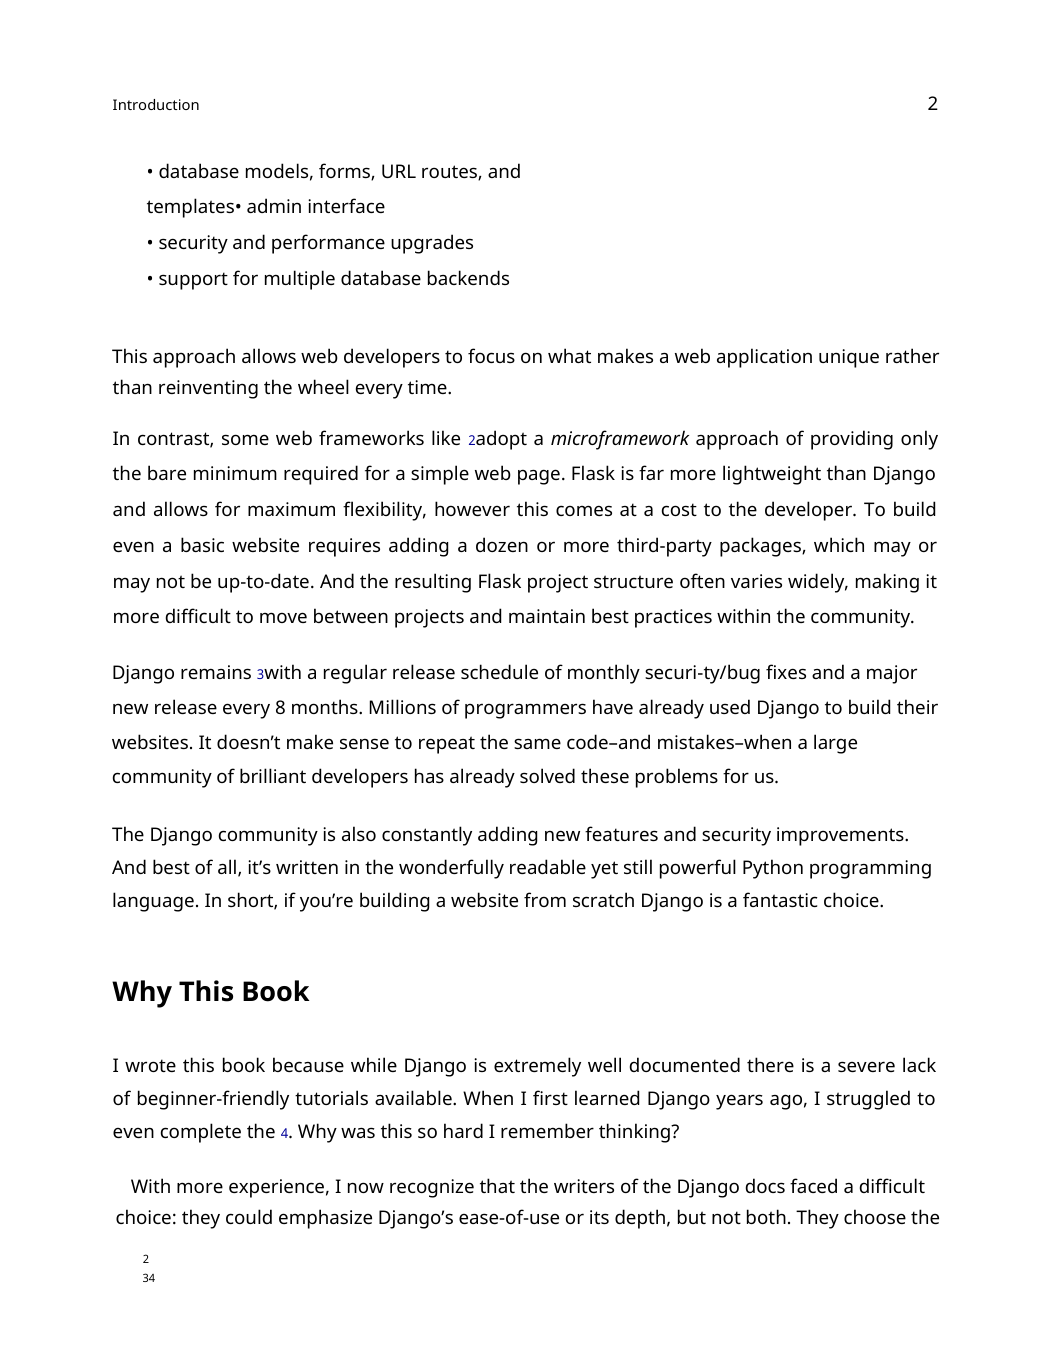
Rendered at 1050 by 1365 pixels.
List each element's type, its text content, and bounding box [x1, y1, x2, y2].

text The Django community is also constantly adding new features and security improvements. And best of all, it’s written in the wonderfully readable yet still powerful Python programming language. In short, if you’re building a website from scratch Django is a fantastic choice. [112, 821, 944, 913]
text In contrast, some web frameworks like 2adopt a microframework approach of providing only the bare minimum required for a simple web page. Flask is far more lightweight than Django and allows for maximum flexibility, however this comes at a cost to the developer. To build even a basic website requires adding a dozen or more third-party packages, which may or may not be up-to-date. And the resulting Flask project structure often varies widely, making it more difficult to move between projects and maintain best practices within the community. [112, 425, 938, 629]
text I wrote this book because while Django is extremely well documented there is a severe lack of beginner-friendly tutorials available. When I first learned Django years ago, I struggled to even complete the 4. Why was this so hard I remember thinking? [112, 1052, 937, 1144]
text Django remains 3with a regular release schedule of monthly securi-ty/bug fixes and a major new release every 8 months. Millions of programmers have already used Django to build their websites. It doesn’t make sense to repeat the same code–and mistakes–when a large community of brilliant developers has already solved these problems for us. [112, 659, 944, 789]
text Introduction 2 [112, 90, 944, 115]
text 2 34 [142, 1252, 629, 1286]
text Why This Book [112, 972, 944, 1009]
text With more experience, I now recognize that the writers of the Django docs faced a difficult choice: they could emphasize Django’s ease-of-use or its depth, but not both. They choose the [112, 1173, 944, 1230]
text • database models, forms, URL routes, and templates• admin interface • security and performance upgrades • support for multiple database backends [146, 158, 614, 291]
text This approach allows web developers to focus on what makes a web application unique rather than reinventing the wheel every time. [112, 343, 944, 400]
